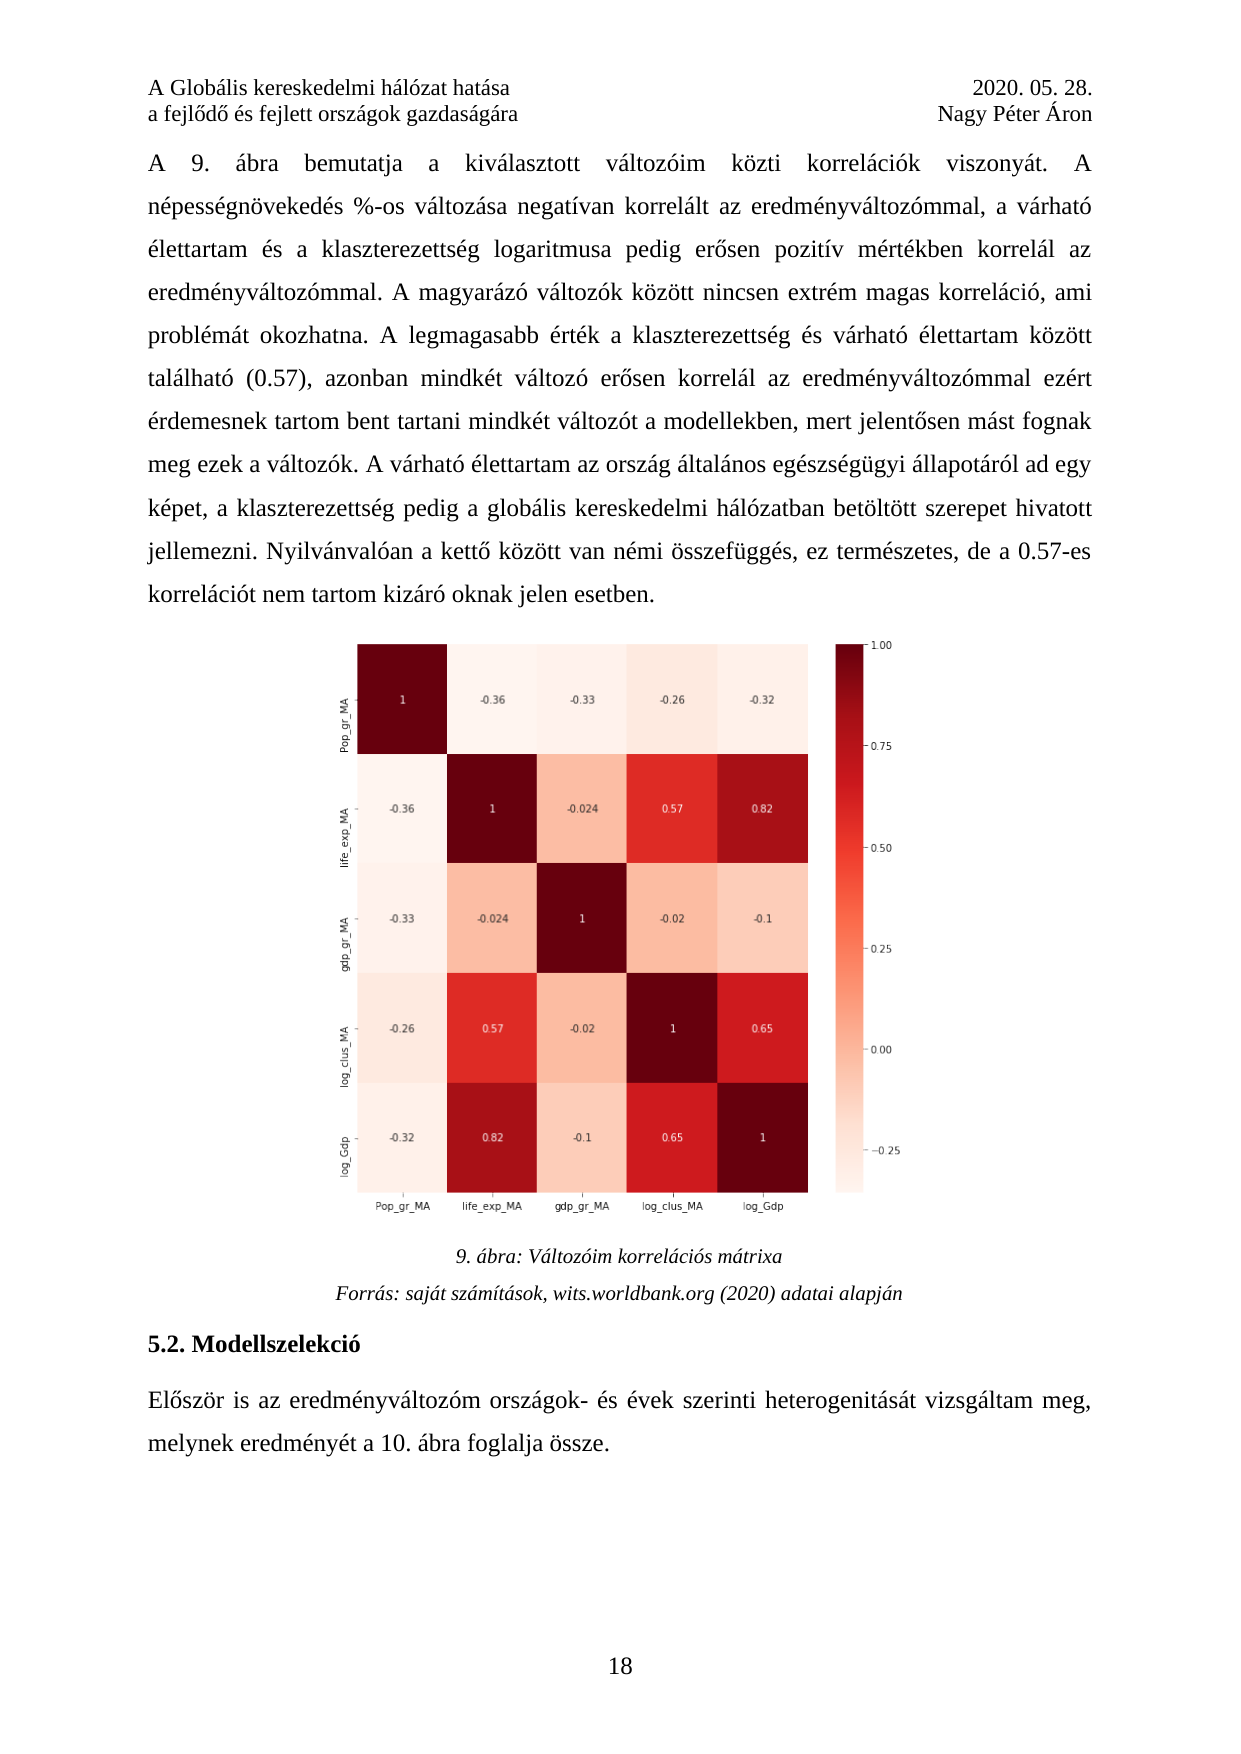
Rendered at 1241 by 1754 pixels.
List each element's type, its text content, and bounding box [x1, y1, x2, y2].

text Forrás: saját számítások, wits.worldbank.org (2020) adatai alapján [148, 1281, 1093, 1305]
picture [332, 634, 908, 1218]
text Először is az eredményváltozóm országok- és évek szerinti heterogenitását vizsgáltam meg, melynek eredményét a 10. ábra foglalja össze. [148, 1385, 1093, 1457]
subtitle 5.2. Modellszelekció [148, 1329, 1093, 1358]
text 9. ábra: Változóim korrelációs mátrixa [148, 1244, 1093, 1268]
text A 9. ábra bemutatja a kiválasztott változóim közti korrelációk viszonyát. A népességnövekedés %-os változása negatívan korrelált az eredményváltozómmal, a várható élettartam és a klaszterezettség logaritmusa pedig erősen pozitív mértékben korrelál az eredményváltozómmal. A magyarázó változók között nincsen extrém magas korreláció, ami problémát okozhatna. A legmagasabb érték a klaszterezettség és várható élettartam között található (0.57), azonban mindkét változó erősen korrelál az eredményváltozómmal ezért érdemesnek tartom bent tartani mindkét változót a modellekben, mert jelentősen mást fognak meg ezek a változók. A várható élettartam az ország általános egészségügyi állapotáról ad egy képet, a klaszterezettség pedig a globális kereskedelmi hálózatban betöltött szerepet hivatott jellemezni. Nyilvánvalóan a kettő között van némi összefüggés, ez természetes, de a 0.57-es korrelációt nem tartom kizáró oknak jelen esetben. [148, 148, 1093, 608]
